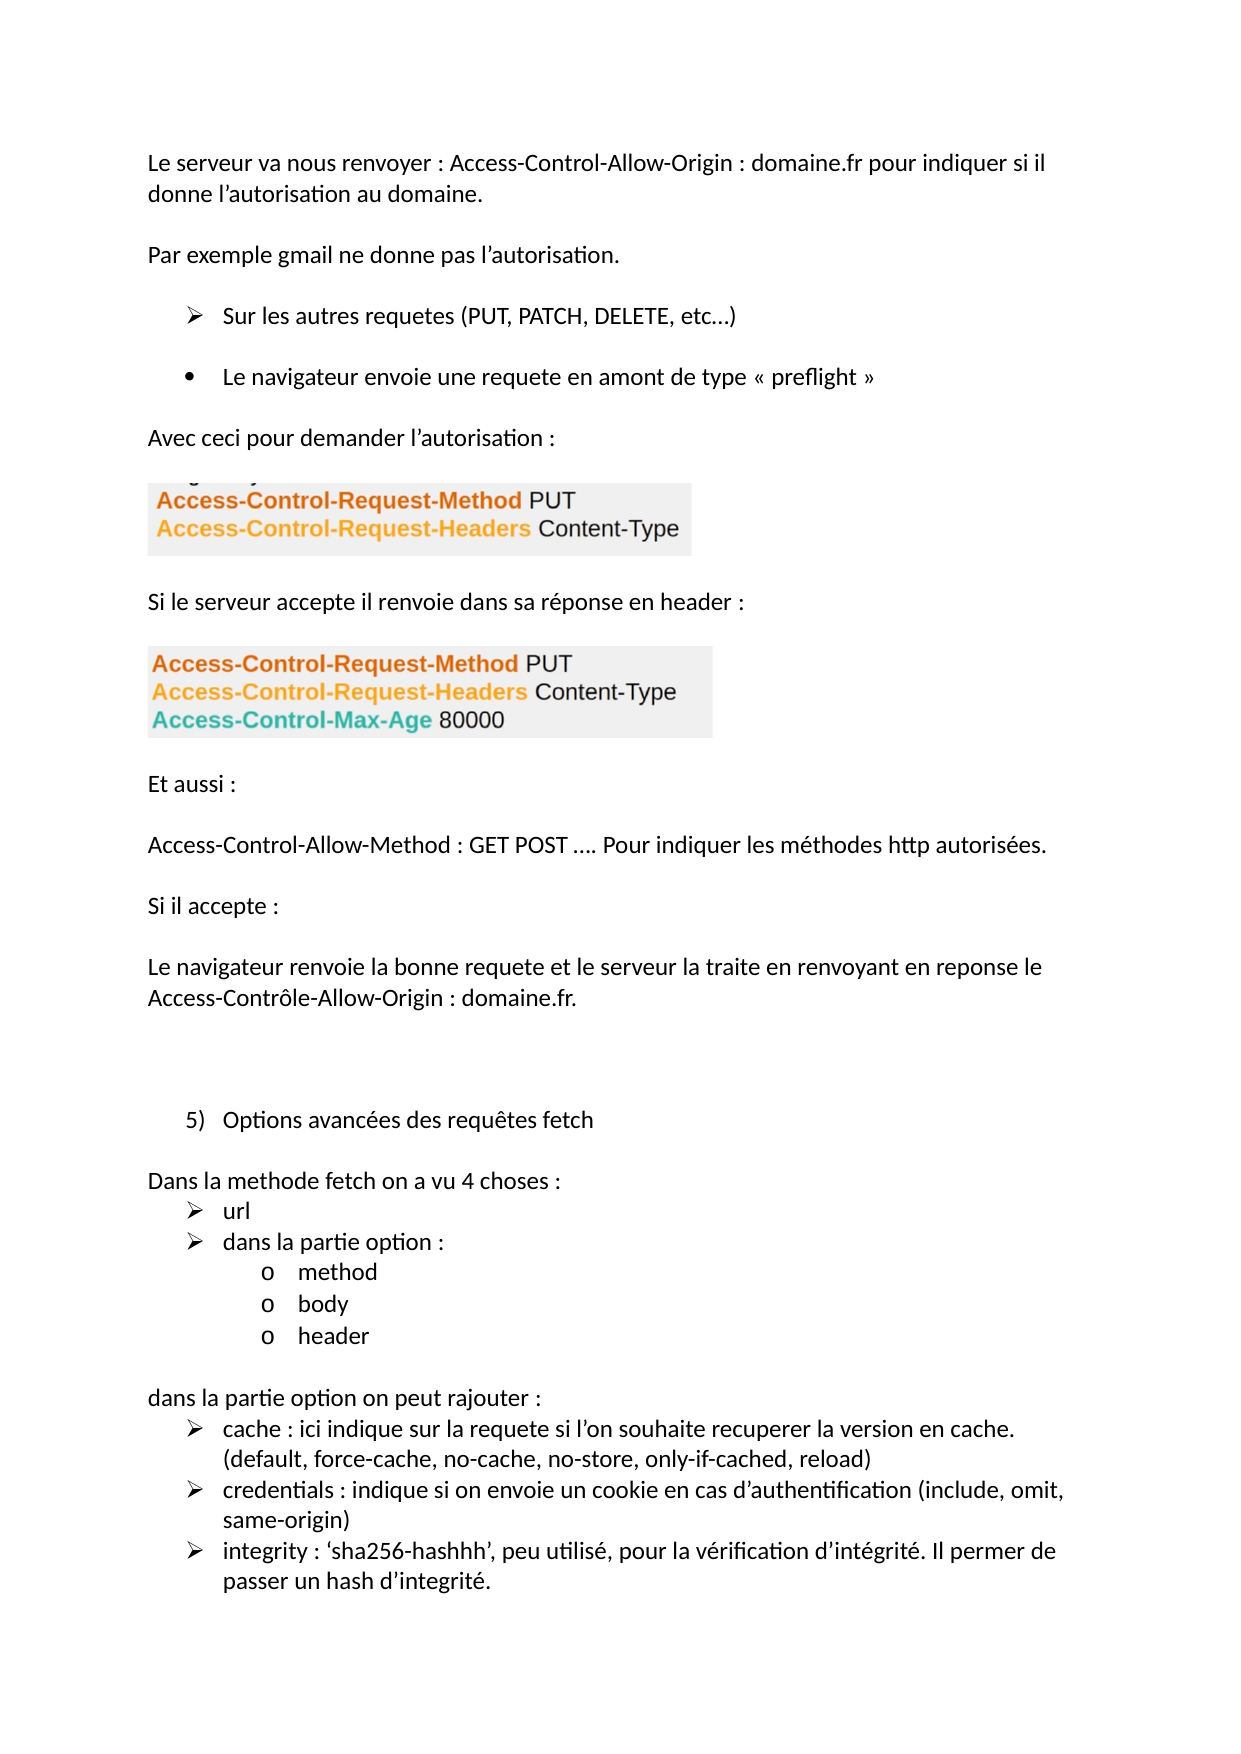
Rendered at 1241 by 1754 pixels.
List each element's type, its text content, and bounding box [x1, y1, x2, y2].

list Le navigateur envoie une requete en amont de type « preflight » [185, 361, 1093, 392]
list cache : ici indique sur la requete si l’on souhaite recuperer la version en cache. (default, force-cache, no-cache, no-store, only-if-cached, reload) [185, 1413, 1093, 1474]
text Access-Control-Allow-Method : GET POST …. Pour indiquer les méthodes http autorisées. [148, 829, 1093, 859]
list header [260, 1320, 1093, 1352]
picture [147, 483, 692, 556]
list credentials : indique si on envoie un cookie en cas d’authentification (include, omit, same-origin) [185, 1474, 1093, 1535]
text Avec ceci pour demander l’autorisation : [148, 422, 1093, 453]
list url [185, 1195, 1093, 1226]
text Le navigateur renvoie la bonne requete et le serveur la traite en renvoyant en reponse le Access-Contrôle-Allow-Origin : domaine.fr. [148, 951, 1093, 1012]
text Si il accepte : [148, 890, 1093, 921]
picture [147, 646, 713, 738]
text Par exemple gmail ne donne pas l’autorisation. [148, 239, 1093, 270]
list method [260, 1256, 1093, 1288]
text Et aussi : [148, 768, 1093, 798]
list Sur les autres requetes (PUT, PATCH, DELETE, etc…) [185, 300, 1093, 331]
list Options avancées des requêtes fetch [185, 1104, 1093, 1134]
text Si le serveur accepte il renvoie dans sa réponse en header : [148, 586, 1093, 616]
text dans la partie option on peut rajouter : [148, 1382, 1093, 1413]
list body [260, 1288, 1093, 1320]
text Le serveur va nous renvoyer : Access-Control-Allow-Origin : domaine.fr pour indiquer si il donne l’autorisation au domaine. [148, 148, 1093, 209]
list integrity : ‘sha256-hashhh’, peu utilisé, pour la vérification d’intégrité. Il permer de passer un hash d’integrité. [185, 1535, 1093, 1596]
text Dans la methode fetch on a vu 4 choses : [148, 1165, 1093, 1195]
list dans la partie option : [185, 1226, 1093, 1256]
